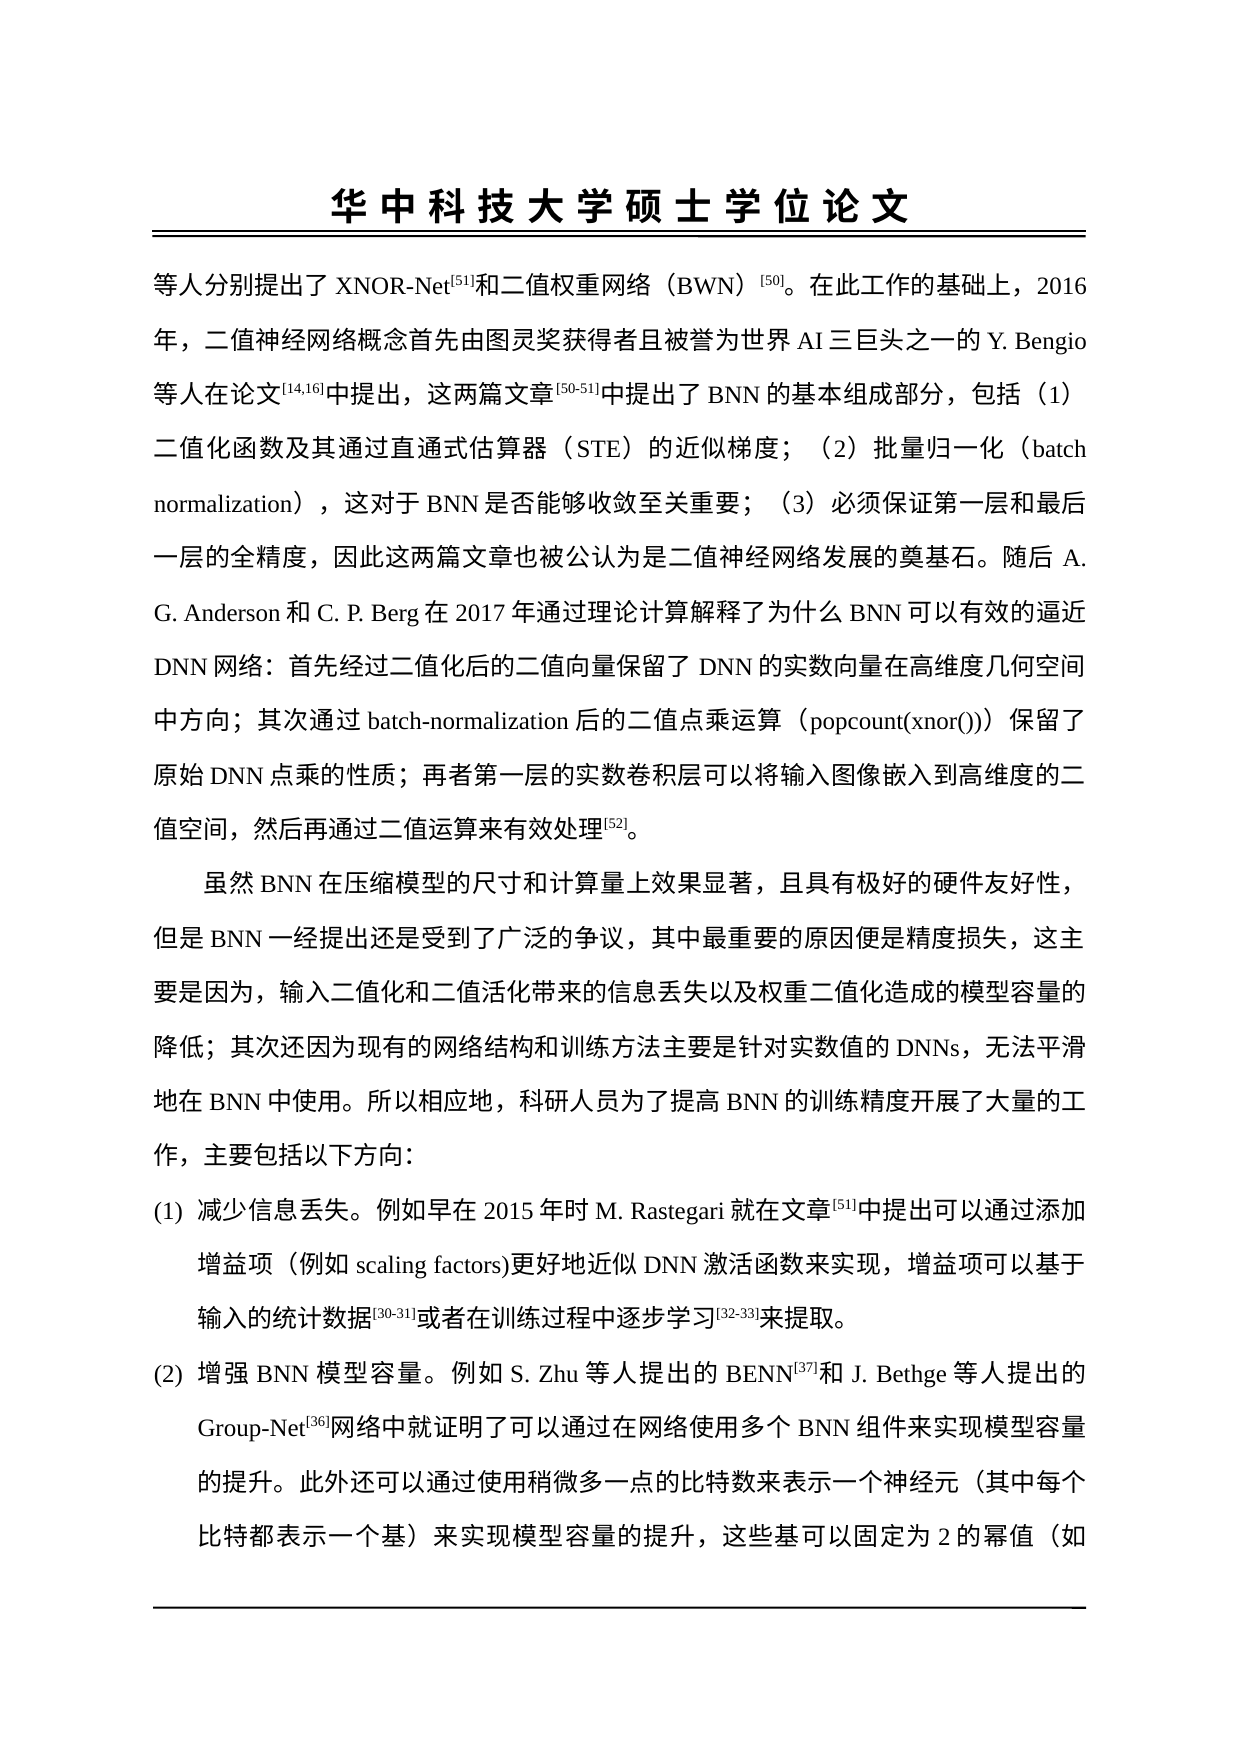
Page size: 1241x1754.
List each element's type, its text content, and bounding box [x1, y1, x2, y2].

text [153, 266, 1087, 846]
list 减少信息丢失。例如早在2015年时M. Rastegari就在文章[51]中提出可以通过添加增益项（例如scaling factors)更好地近似DNN激活函数来实现，增益项可以基于输入的统计数据[30-31]或者在训练过程中逐步学习[32-33]来提取。 [153, 1190, 1087, 1335]
text 虽然BNN在压缩模型的尺寸和计算量上效果显著，且具有极好的硬件友好性，但是BNN一经提出还是受到了广泛的争议，其中最重要的原因便是精度损失，这主要是因为，输入二值化和二值活化带来的信息丢失以及权重二值化造成的模型容量的降低；其次还因为现有的网络结构和训练方法主要是针对实数值的DNNs，无法平滑地在BNN中使用。所以相应地，科研人员为了提高BNN的训练精度开展了大量的工作，主要包括以下方向： [153, 864, 1087, 1172]
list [153, 1353, 1087, 1553]
